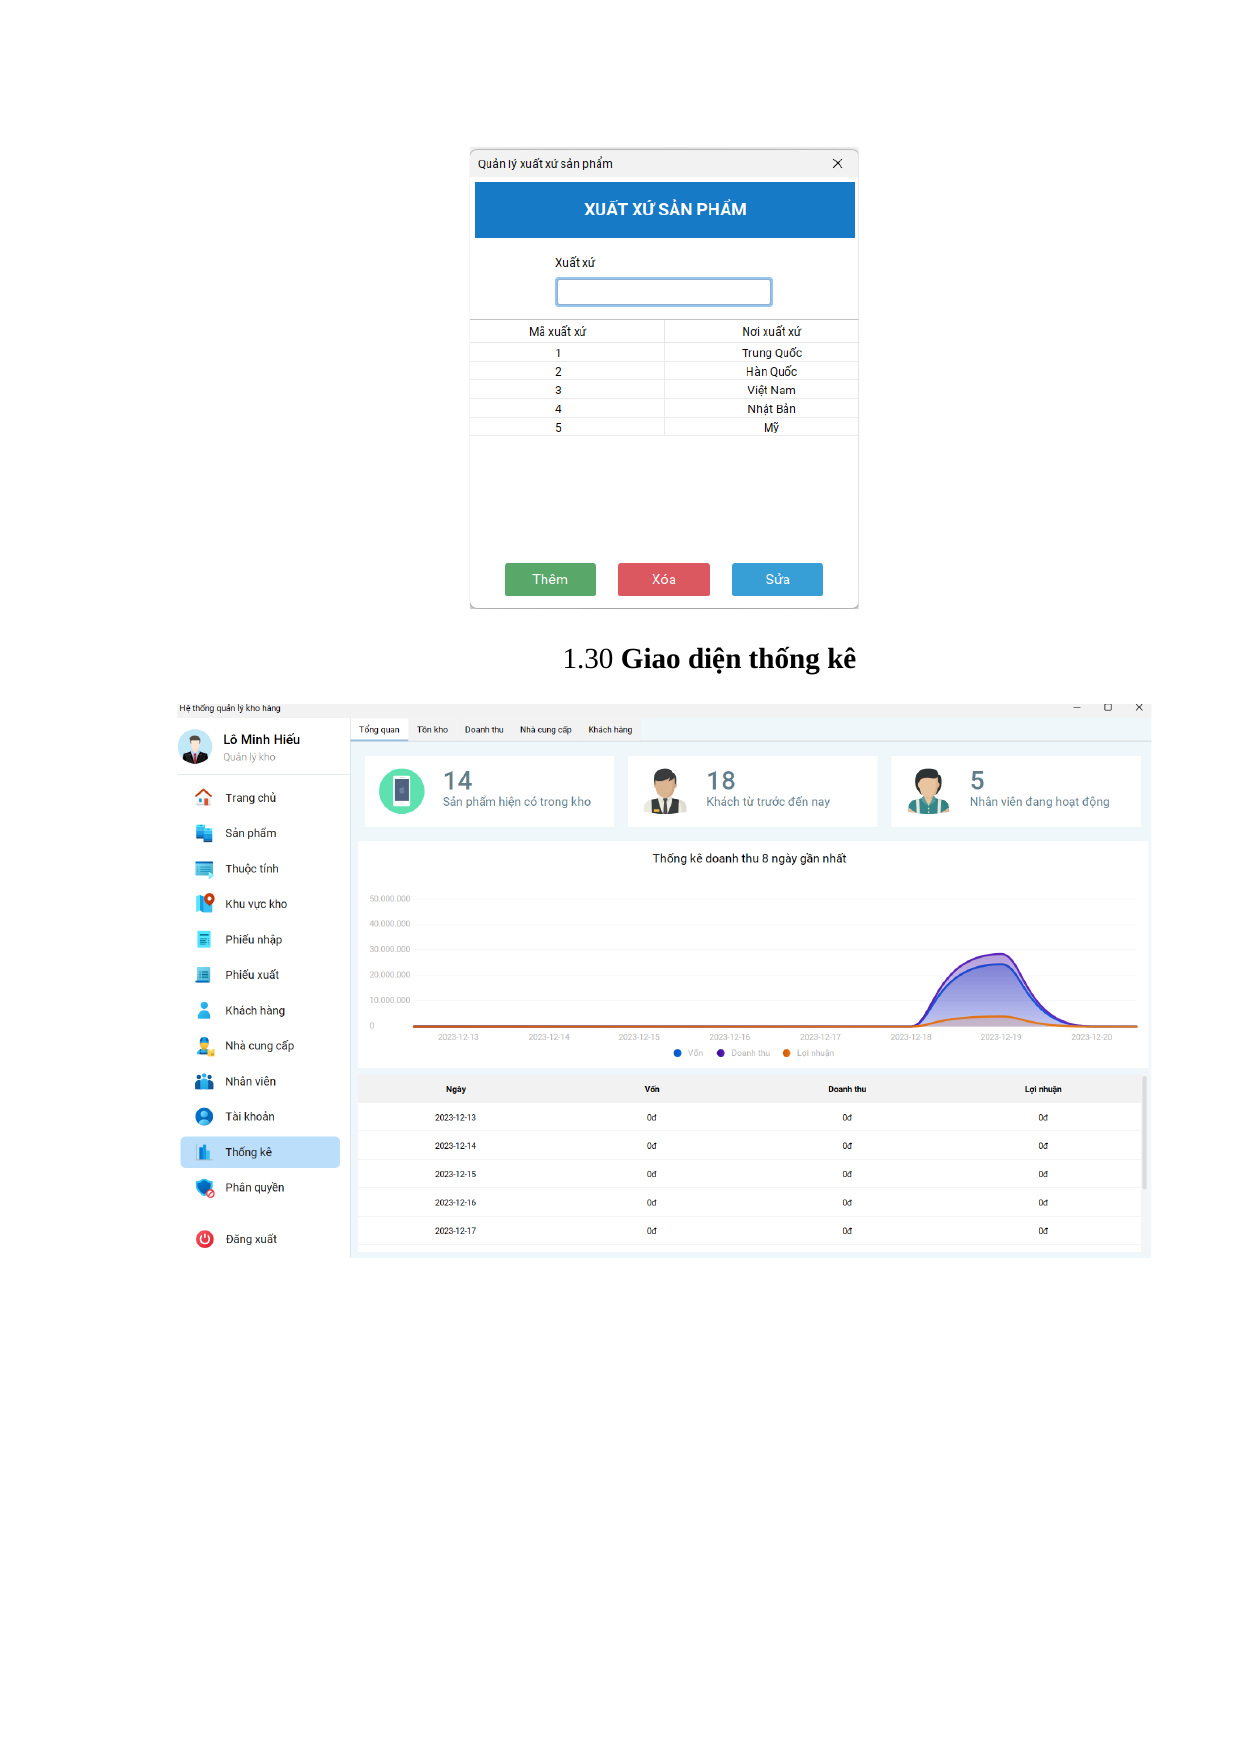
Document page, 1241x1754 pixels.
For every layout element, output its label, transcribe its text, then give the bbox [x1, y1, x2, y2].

list 1.30 Giao diện thống kê [562, 642, 1152, 675]
picture [469, 147, 859, 609]
picture [177, 704, 1152, 1258]
